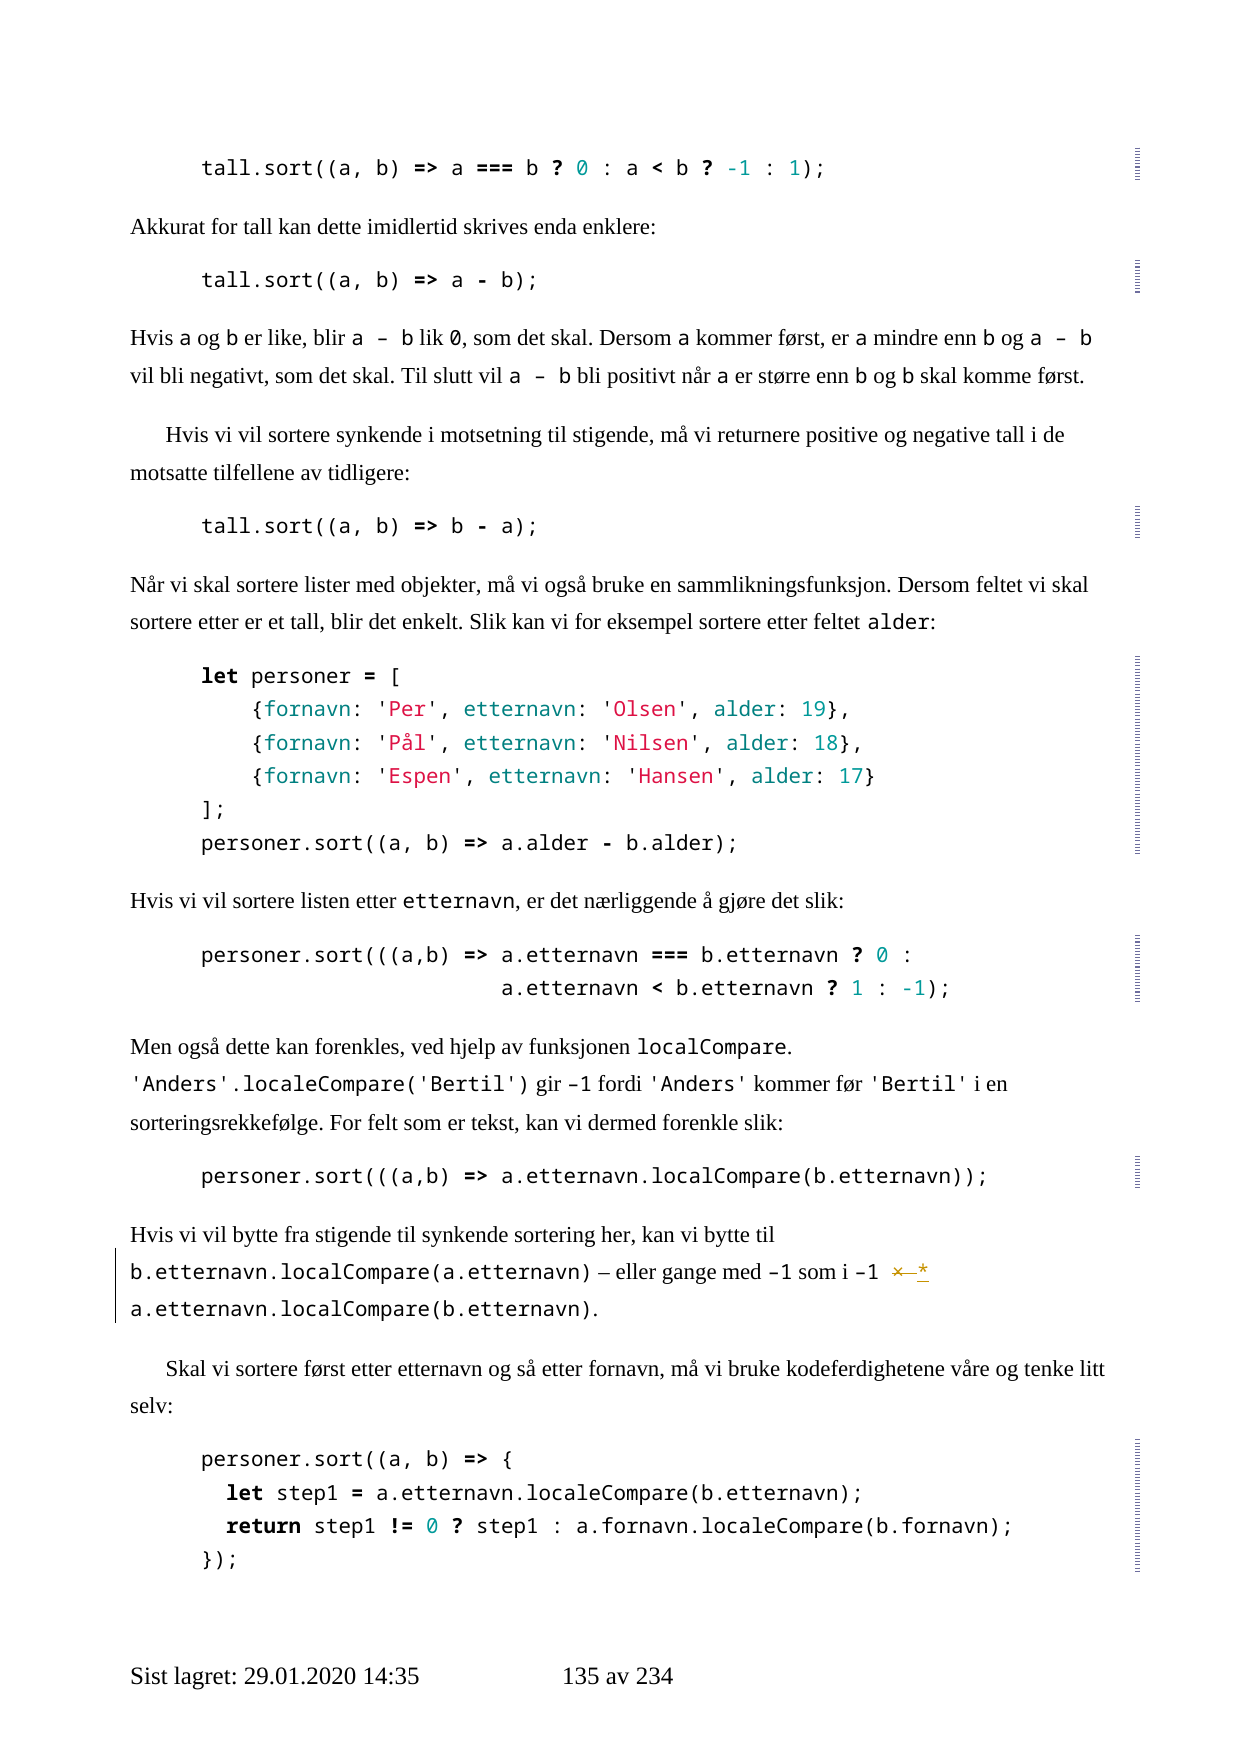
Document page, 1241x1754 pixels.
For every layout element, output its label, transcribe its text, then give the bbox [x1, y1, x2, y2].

text Akkurat for tall kan dette imidlertid skrives enda enklere: [130, 202, 1110, 239]
text Hvis vi vil sortere listen etter etternavn, er det nærliggende å gjøre det slik: [130, 877, 1110, 914]
text Hvis vi vil sortere synkende i motsetning til stigende, må vi returnere positive og negative tall i de motsatte tilfellene av tidligere: [130, 410, 1110, 485]
text Hvis a og b er like, blir a – b lik 0, som det skal. Dersom a kommer først, er a mindre enn b og a – b vil bli negativt, som det skal. Til slutt vil a – b bli positivt når a er større enn b og b skal komme først. [130, 314, 1110, 389]
text Når vi skal sortere lister med objekter, må vi også bruke en sammlikningsfunksjon. Dersom feltet vi skal sortere etter er et tall, blir det enkelt. Slik kan vi for eksempel sortere etter feltet alder: [130, 560, 1110, 635]
text Skal vi sortere først etter etternavn og så etter fornavn, må vi bruke kodeferdighetene våre og tenke litt selv: [130, 1343, 1110, 1418]
text tall.sort((a, b) => a === b ? 0 : a < b ? -1 : 1); [201, 148, 1140, 181]
text Men også dette kan forenkles, ved hjelp av funksjonen localCompare. 'Anders'.localeCompare('Bertil') gir –1 fordi 'Anders' kommer før 'Bertil' i en sorteringsrekkefølge. For felt som er tekst, kan vi dermed forenkle slik: [130, 1023, 1110, 1135]
text personer.sort(((a,b) => a.etternavn.localCompare(b.etternavn)); [201, 1156, 1140, 1189]
text personer.sort(((a,b) => a.etternavn === b.etternavn ? 0 : a.etternavn < b.etternavn ? 1 : -1); [201, 935, 1140, 1002]
text tall.sort((a, b) => a - b); [201, 260, 1140, 293]
text Hvis vi vil bytte fra stigende til synkende sortering her, kan vi bytte til b.etternavn.localCompare(a.etternavn) – eller gange med –1 som i –1 a.etternavn.localCompare(b.etternavn). [130, 1210, 1110, 1323]
text tall.sort((a, b) => b - a); [201, 506, 1140, 539]
text let personer = [ {fornavn: 'Per', etternavn: 'Olsen', alder: 19}, {fornavn: 'Pål', etternavn: 'Nilsen', alder: 18}, {fornavn: 'Espen', etternavn: 'Hansen', alder: 17} ]; personer.sort((a, b) => a.alder - b.alder); [201, 656, 1140, 856]
text personer.sort((a, b) => { let step1 = a.etternavn.localeCompare(b.etternavn); return step1 != 0 ? step1 : a.fornavn.localeCompare(b.fornavn); }); [201, 1439, 1140, 1573]
